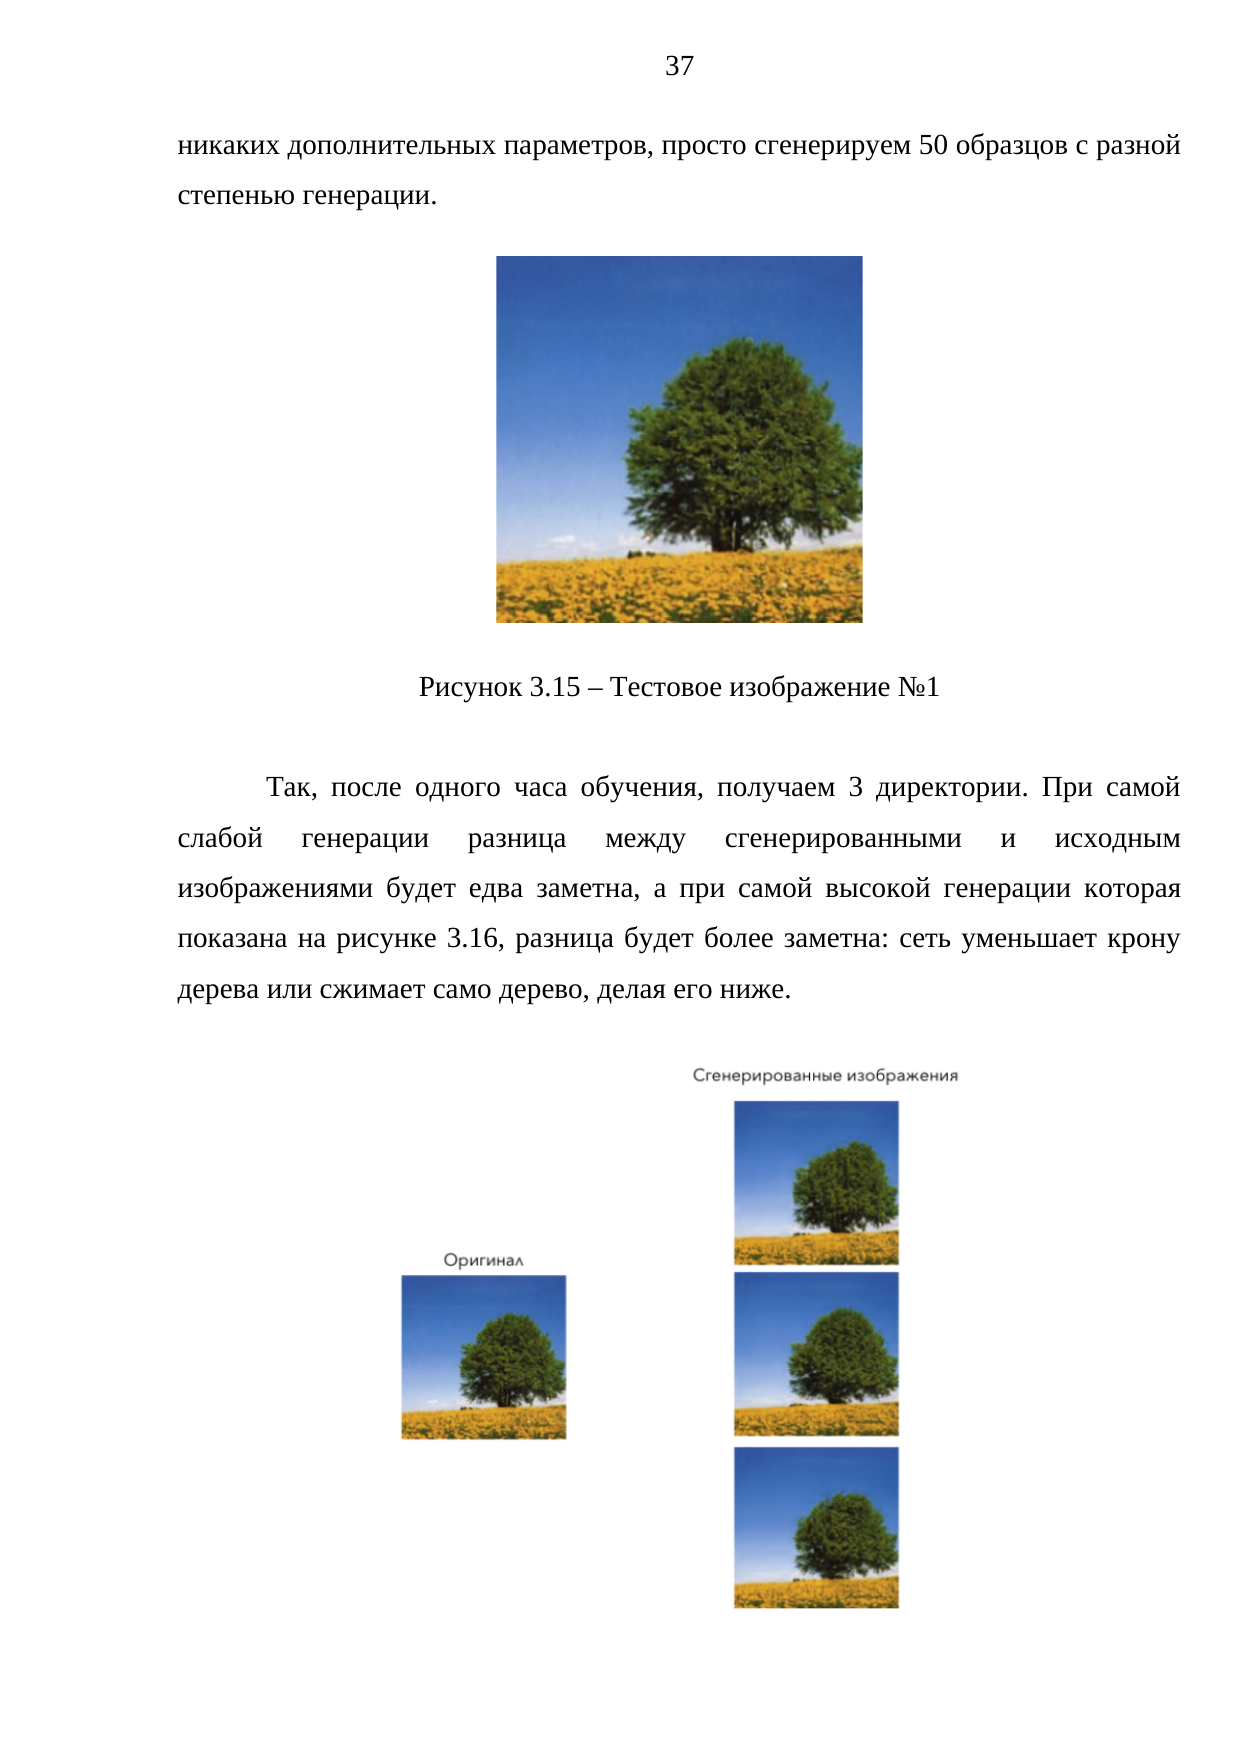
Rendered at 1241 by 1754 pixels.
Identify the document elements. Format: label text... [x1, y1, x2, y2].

text Так, после одного часа обучения, получаем 3 директории. При самой слабой генерации разница между сгенерированными и исходным изображениями будет едва заметна, а при самой высокой генерации которая показана на рисунке 3.16, разница будет более заметна: сеть уменьшает крону дерева или сжимает само дерево, делая его ниже. [177, 769, 1182, 1004]
picture [496, 256, 863, 623]
picture [385, 1050, 974, 1624]
text Рисунок 3.15 – Тестовое изображение №1 [177, 669, 1182, 702]
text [177, 127, 1182, 211]
